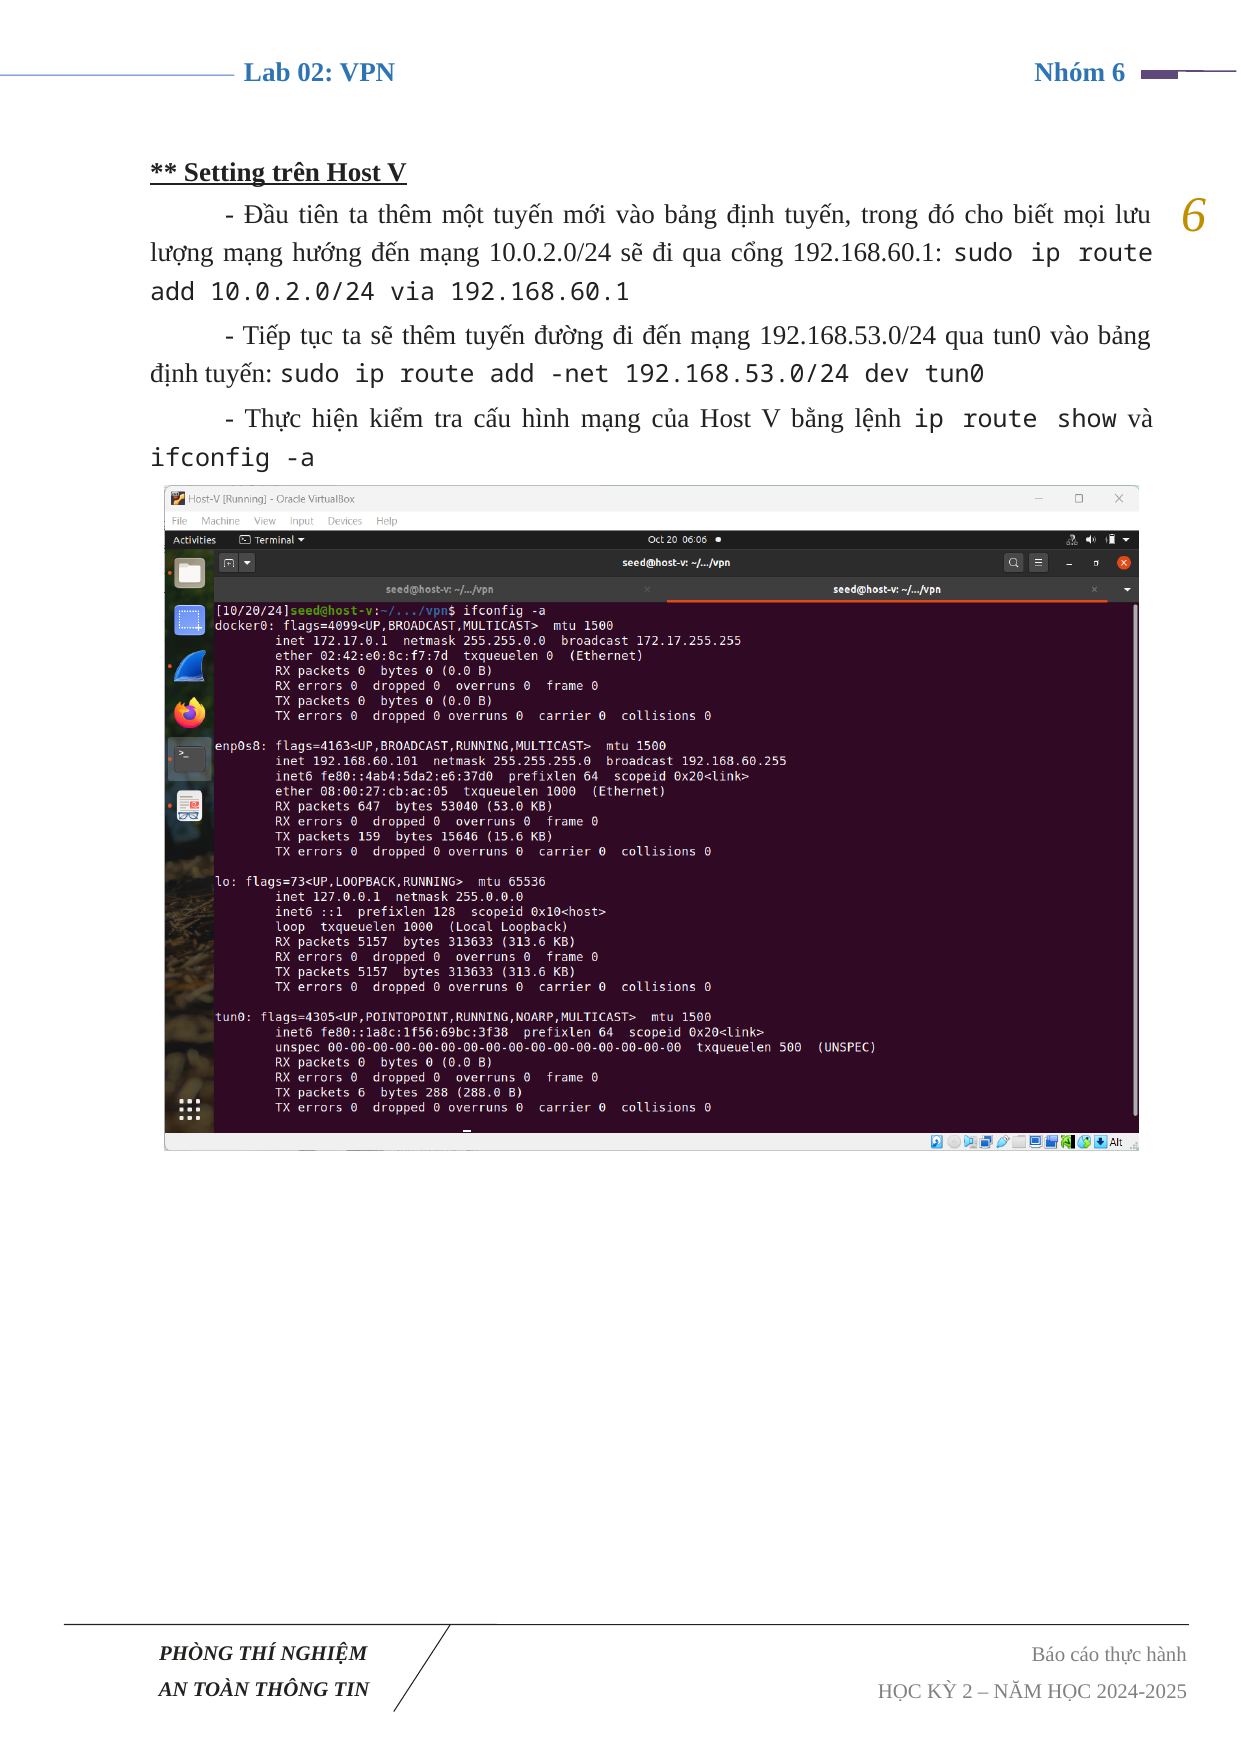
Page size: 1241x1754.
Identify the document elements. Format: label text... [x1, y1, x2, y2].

text ** Setting trên Host V [150, 156, 1153, 187]
text - Tiếp tục ta sẽ thêm tuyến đường đi đến mạng 192.168.53.0/24 qua tun0 vào bảng định tuyến: sudo ip route add -net 192.168.53.0/24 dev tun0 [150, 319, 1153, 389]
picture [164, 485, 1139, 1151]
text - Đầu tiên ta thêm một tuyến mới vào bảng định tuyến, trong đó cho biết mọi lưu lượng mạng hướng đến mạng 10.0.2.0/24 sẽ đi qua cổng 192.168.60.1: sudo ip route add 10.0.2.0/24 via 192.168.60.1 [150, 198, 1153, 308]
text - Thực hiện kiểm tra cấu hình mạng của Host V bằng lệnh ip route show và ifconfig -a [150, 401, 1153, 474]
